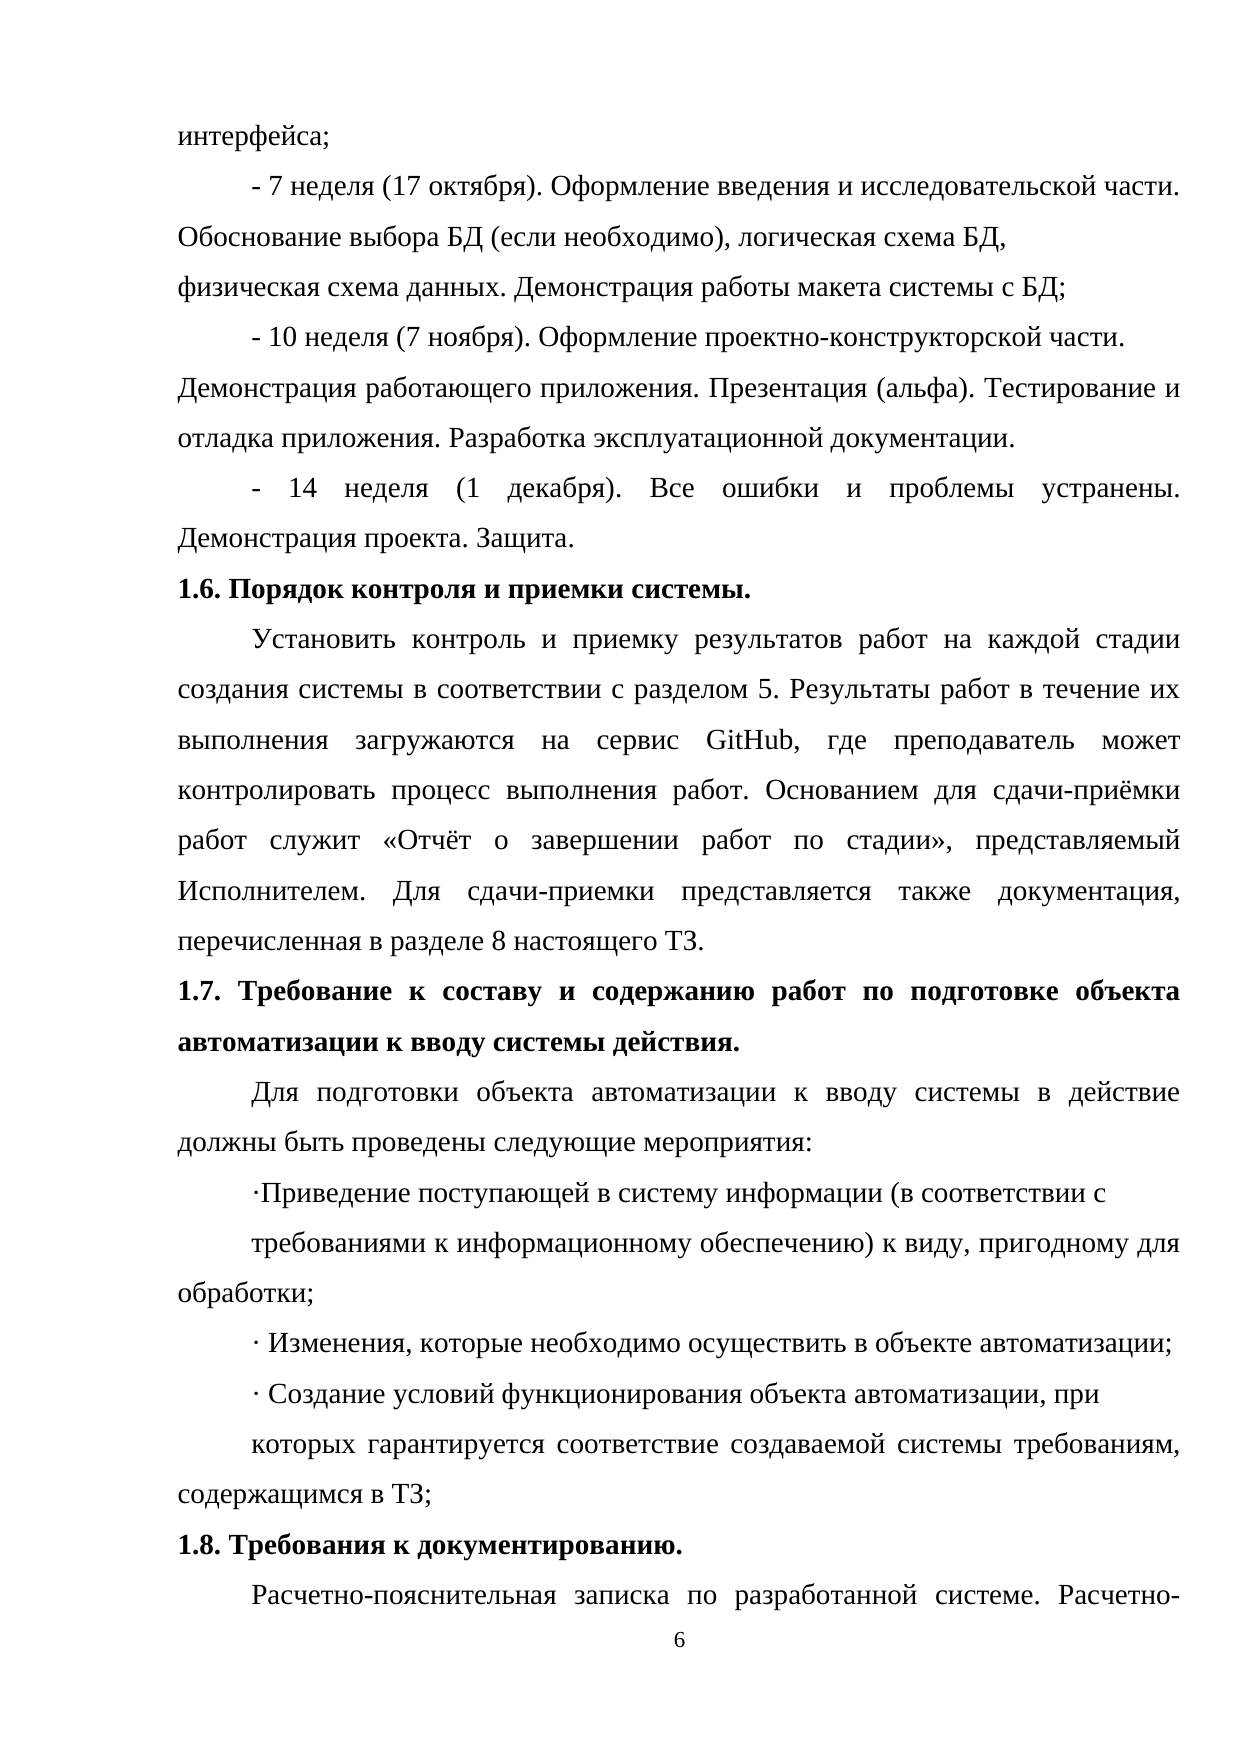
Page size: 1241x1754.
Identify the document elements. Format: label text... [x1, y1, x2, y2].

text физическая схема данных. Демонстрация работы макета системы с БД; [177, 269, 1181, 303]
text требованиями к информационному обеспечению) к виду, пригодному для обработки; [177, 1225, 1181, 1309]
text Установить контроль и приемку результатов работ на каждой стадии создания системы в соответствии с разделом 5. Результаты работ в течение их выполнения загружаются на сервис GitHub, где преподаватель может контролировать процесс выполнения работ. Основанием для сдачи-приёмки работ служит «Отчёт о завершении работ по стадии», представляемый Исполнителем. Для сдачи-приемки представляется также документация, перечисленная в разделе 8 настоящего ТЗ. [177, 621, 1181, 957]
text · Создание условий функционирования объекта автоматизации, при [177, 1376, 1181, 1409]
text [177, 118, 1181, 152]
text 1.6. Порядок контроля и приемки системы. [177, 571, 1181, 604]
text которых гарантируется соответствие создаваемой системы требованиям, содержащимся в ТЗ; [177, 1426, 1181, 1510]
text 1.7. Требование к составу и содержанию работ по подготовке объекта автоматизации к вводу системы действия. [177, 973, 1181, 1057]
text · Изменения, которые необходимо осуществить в объекте автоматизации; [177, 1326, 1181, 1359]
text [177, 1577, 1181, 1611]
text 1.8. Требования к документированию. [177, 1527, 1181, 1560]
text Демонстрация работающего приложения. Презентация (альфа). Тестирование и отладка приложения. Разработка эксплуатационной документации. [177, 370, 1181, 453]
text ·Приведение поступающей в систему информации (в соответствии с [177, 1175, 1181, 1208]
text - 14 неделя (1 декабря). Все ошибки и проблемы устранены. Демонстрация проекта. Защита. [177, 470, 1181, 554]
text - 10 неделя (7 ноября). Оформление проектно-конструкторской части. [177, 319, 1181, 353]
text - 7 неделя (17 октября). Оформление введения и исследовательской части. Обоснование выбора БД (если необходимо), логическая схема БД, [177, 168, 1181, 252]
text Для подготовки объекта автоматизации к вводу системы в действие должны быть проведены следующие мероприятия: [177, 1074, 1181, 1158]
